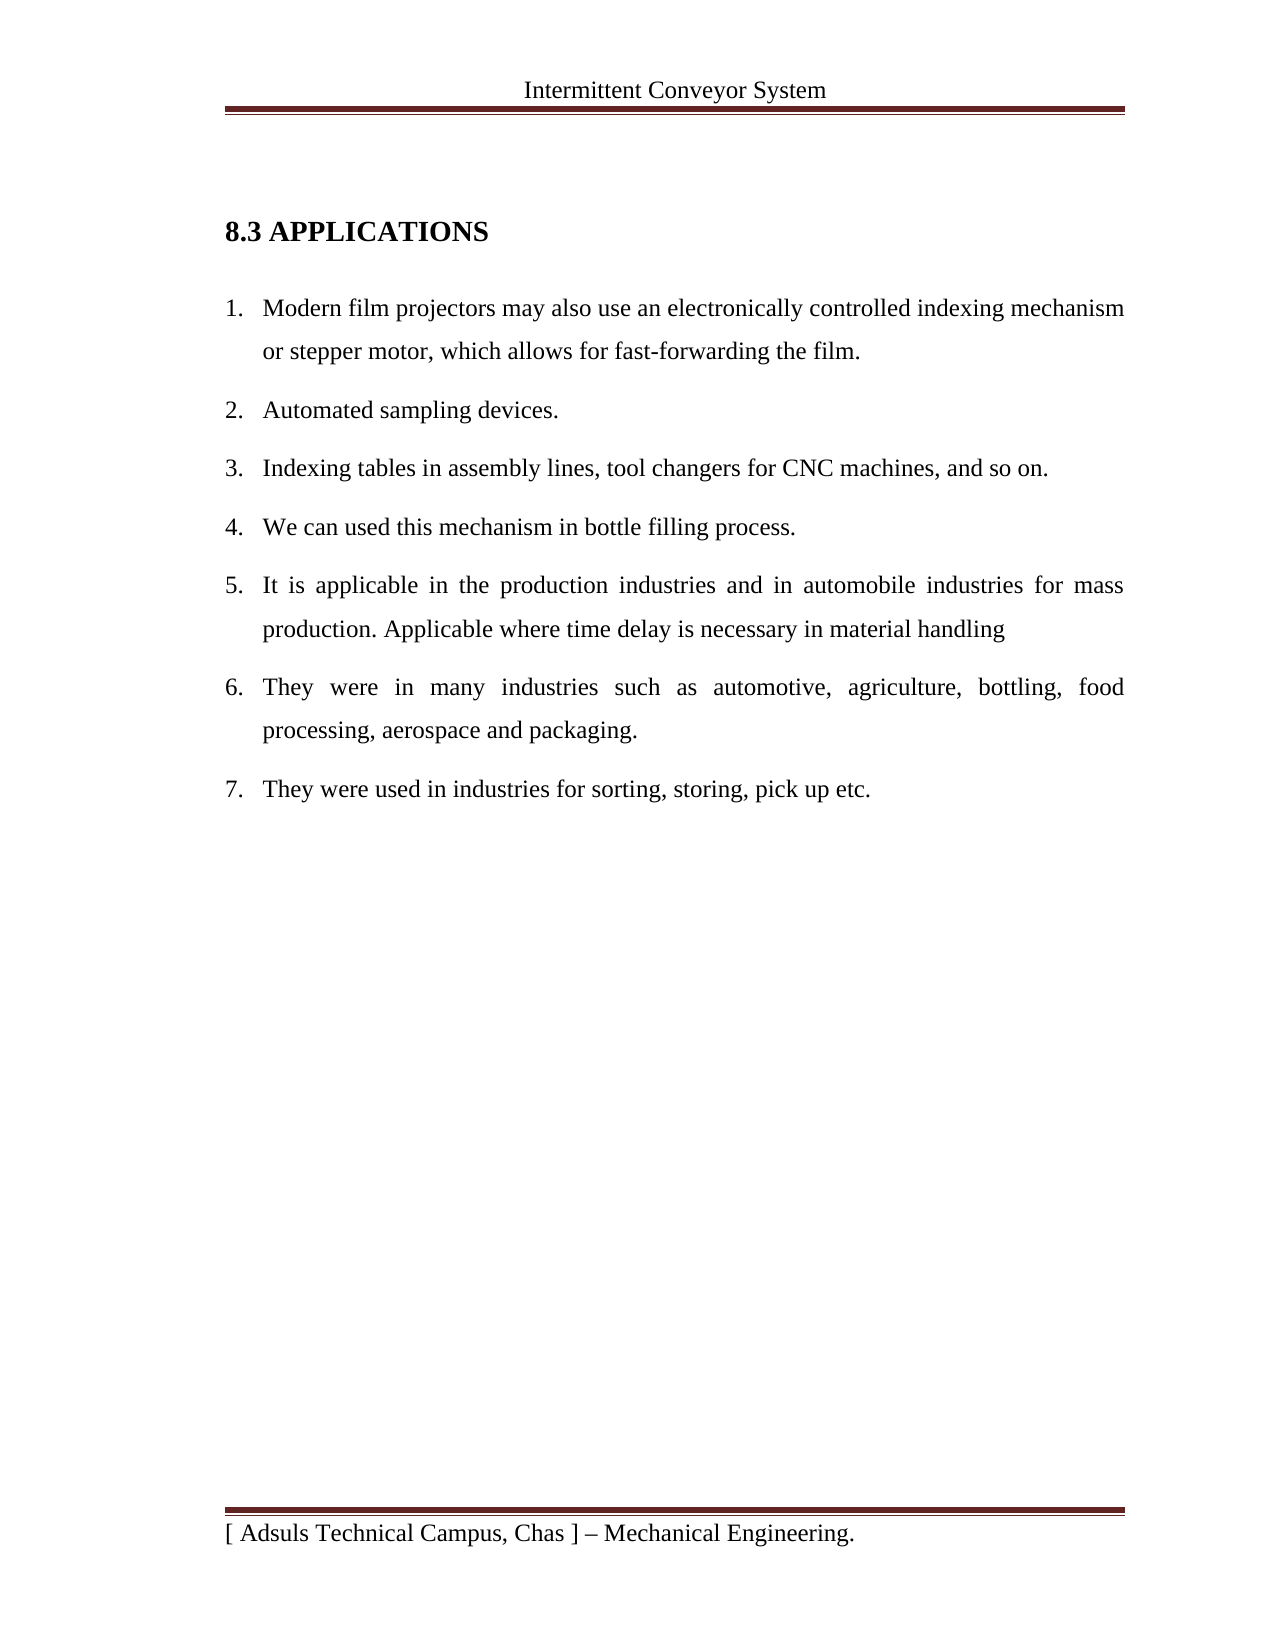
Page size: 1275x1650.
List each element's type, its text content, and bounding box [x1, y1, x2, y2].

list We can used this mechanism in bottle filling process. [225, 512, 1125, 541]
text 8.3 APPLICATIONS [225, 214, 1125, 247]
list They were in many industries such as automotive, agriculture, bottling, food processing, aerospace and packaging. [225, 672, 1125, 744]
list Indexing tables in assembly lines, tool changers for CNC machines, and so on. [225, 453, 1125, 482]
list Automated sampling devices. [225, 395, 1125, 424]
list It is applicable in the production industries and in automobile industries for mass production. Applicable where time delay is necessary in material handling [225, 571, 1125, 642]
list They were used in industries for sorting, storing, pick up etc. [225, 774, 1125, 803]
list Modern film projectors may also use an electronically controlled indexing mechanism or stepper motor, which allows for fast-forwarding the film. [225, 293, 1125, 365]
